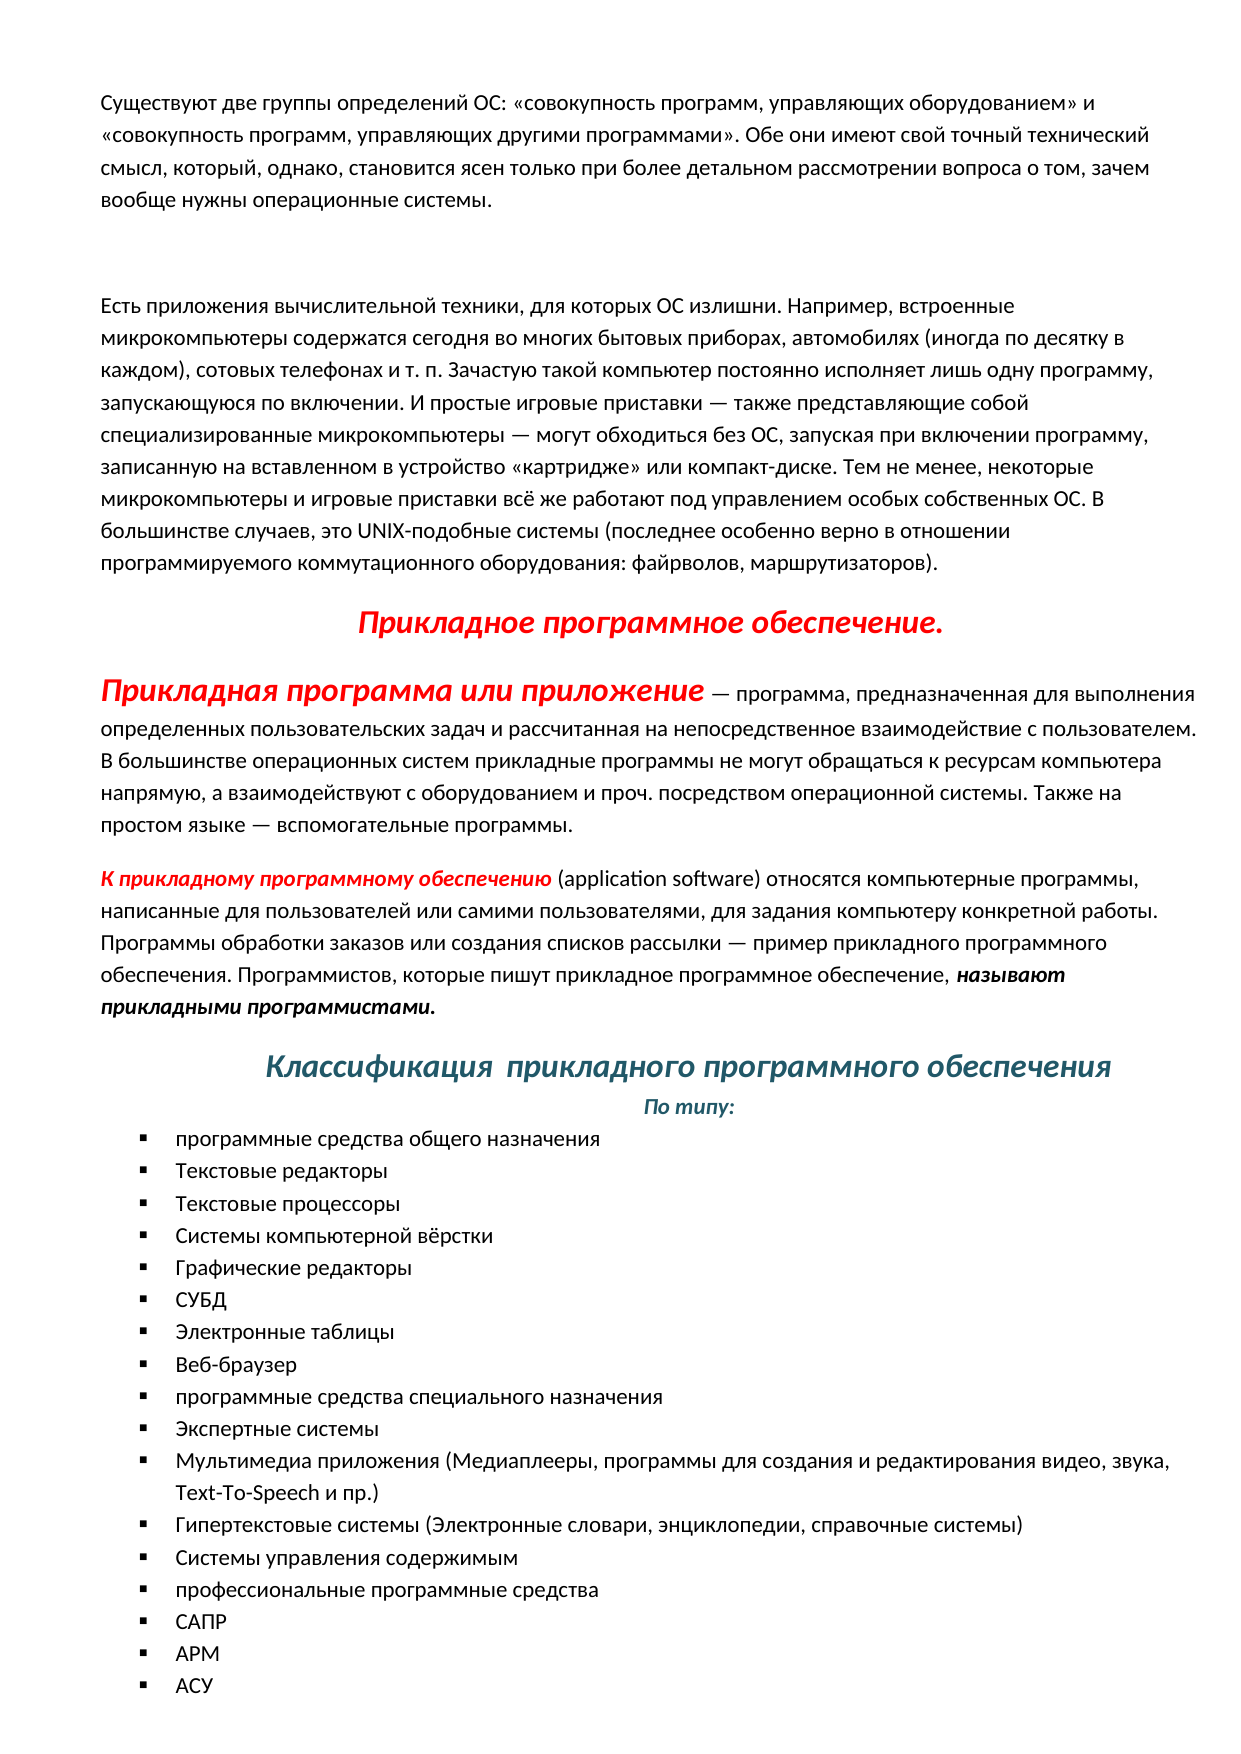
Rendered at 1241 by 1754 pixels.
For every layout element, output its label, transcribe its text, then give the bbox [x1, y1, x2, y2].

list Текстовые редакторы [138, 1157, 1205, 1184]
text По типу: [175, 1092, 1205, 1120]
list АРМ [138, 1639, 1205, 1667]
text Существуют две группы определений ОС: «совокупность программ, управляющих оборудованием» и «совокупность программ, управляющих другими программами». Обе они имеют свой точный технический смысл, который, однако, становится ясен только при более детальном рассмотрении вопроса о том, зачем вообще нужны операционные системы. [100, 88, 1205, 213]
list СУБД [138, 1285, 1205, 1313]
text Есть приложения вычислительной техники, для которых ОС излишни. Например, встроенные микрокомпьютеры содержатся сегодня во многих бытовых приборах, автомобилях (иногда по десятку в каждом), сотовых телефонах и т. п. Зачастую такой компьютер постоянно исполняет лишь одну программу, запускающуюся по включении. И простые игровые приставки — также представляющие собой специализированные микрокомпьютеры — могут обходиться без ОС, запуская при включении программу, записанную на вставленном в устройство «картридже» или компакт-диске. Тем не менее, некоторые микрокомпьютеры и игровые приставки всё же работают под управлением особых собственных ОС. В большинстве случаев, это UNIX-подобные системы (последнее особенно верно в отношении программируемого коммутационного оборудования: файрволов, маршрутизаторов). [100, 291, 1205, 577]
list программные средства общего назначения [138, 1124, 1205, 1152]
text Классификация прикладного программного обеспечения [175, 1045, 1205, 1086]
list Текстовые процессоры [138, 1189, 1205, 1217]
list программные средства специального назначения [138, 1382, 1205, 1410]
list Мультимедиа приложения (Медиаплееры, программы для создания и редактирования видео, звука, Text-To-Speech и пр.) [138, 1446, 1205, 1506]
list АСУ [138, 1672, 1205, 1699]
list Экспертные системы [138, 1414, 1205, 1442]
list Графические редакторы [138, 1253, 1205, 1281]
list Гипертекстовые системы (Электронные словари, энциклопедии, справочные системы) [138, 1511, 1205, 1539]
list Электронные таблицы [138, 1317, 1205, 1346]
list Веб-браузер [138, 1350, 1205, 1378]
text Прикладная программа или приложение — программа, предназначенная для выполнения определенных пользовательских задач и рассчитанная на непосредственное взаимодействие с пользователем. В большинстве операционных систем прикладные программы не могут обращаться к ресурсам компьютера напрямую, а взаимодействуют с оборудованием и проч. посредством операционной системы. Также на простом языке — вспомогательные программы. [100, 669, 1205, 839]
list Системы управления содержимым [138, 1543, 1205, 1571]
list САПР [138, 1607, 1205, 1635]
list Системы компьютерной вёрстки [138, 1221, 1205, 1249]
text К прикладному программному обеспечению (application software) относятся компьютерные программы, написанные для пользователей или самими пользователями, для задания компьютеру конкретной работы. Программы обработки заказов или создания списков рассылки — пример прикладного программного обеспечения. Программистов, которые пишут прикладное программное обеспечение, называют прикладными программистами. [100, 864, 1205, 1020]
list профессиональные программные средства [138, 1575, 1205, 1603]
text Прикладное программное обеспечение. [100, 602, 1205, 642]
